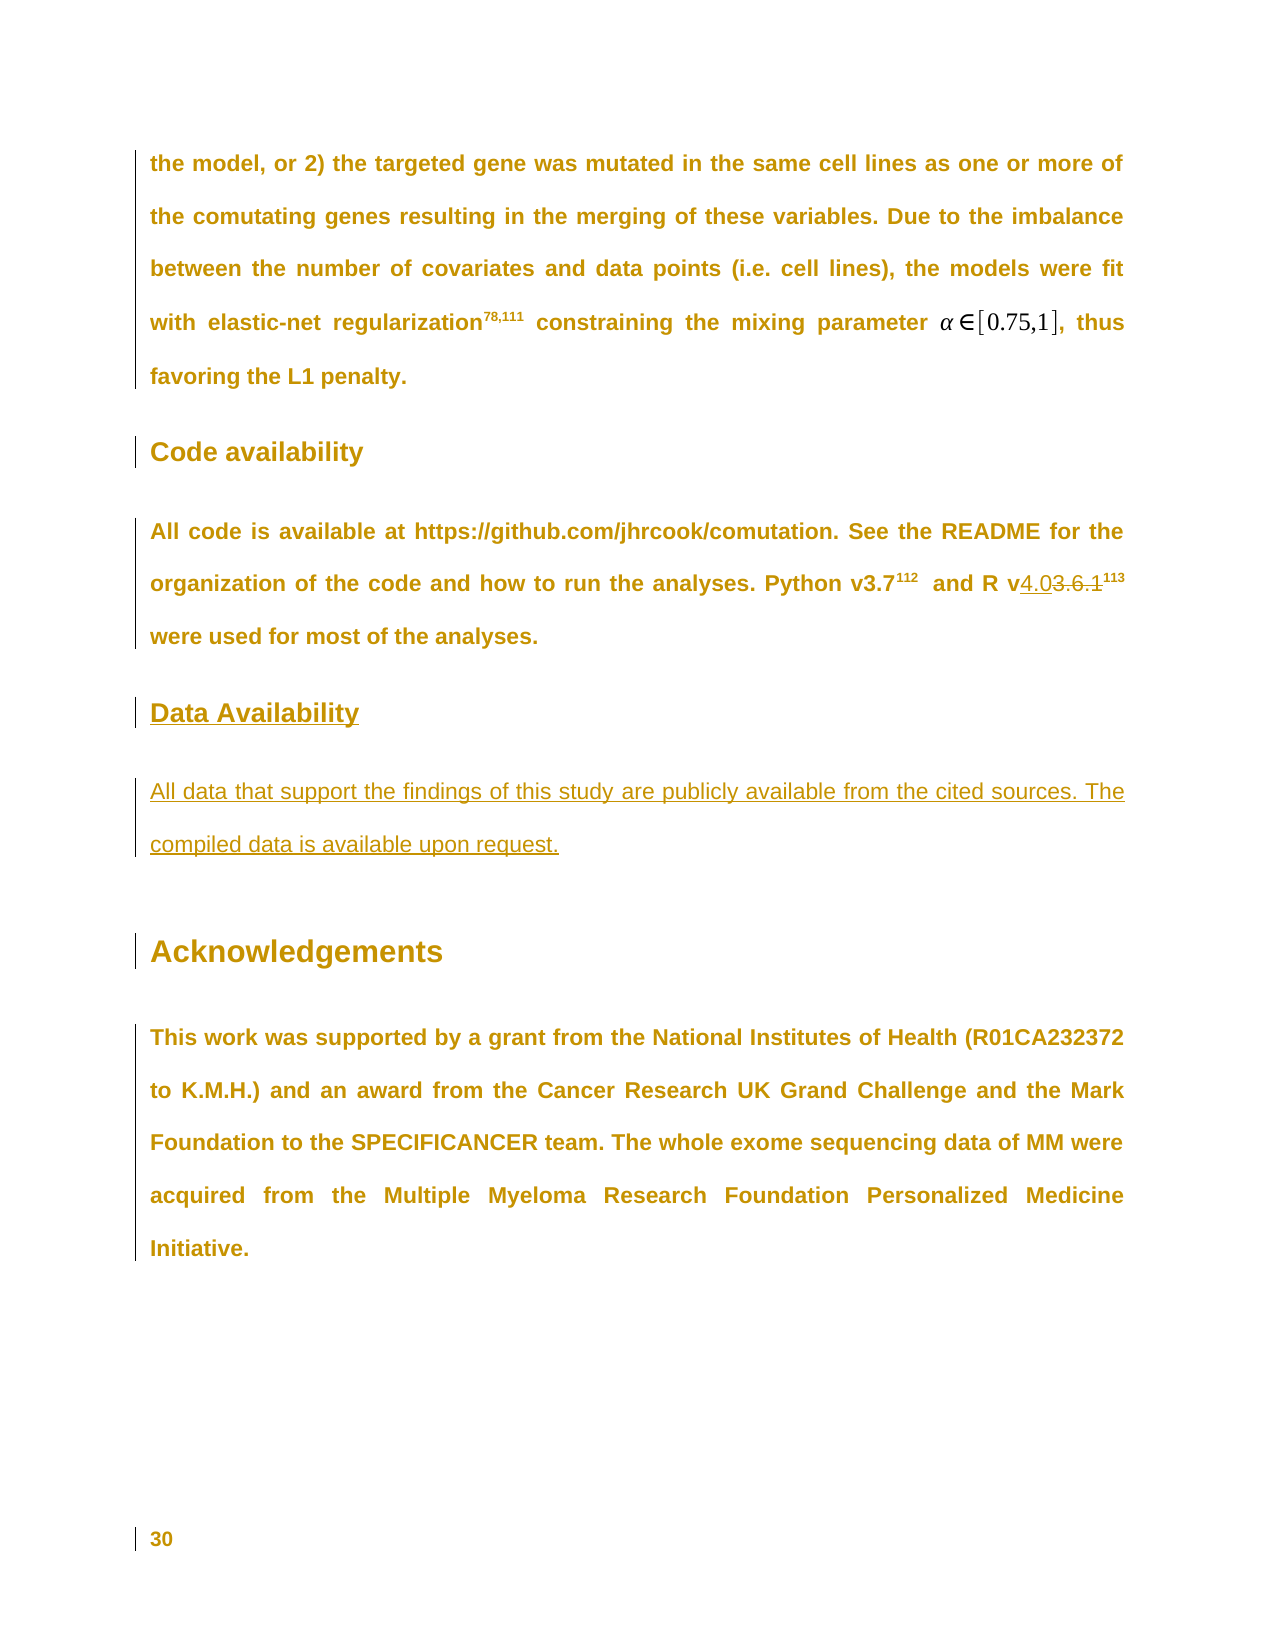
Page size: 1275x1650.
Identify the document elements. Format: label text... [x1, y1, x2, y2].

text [150, 150, 1125, 389]
text All code is available at https://github.com/jhrcook/comutation. See the README for the organization of the code and how to run the analyses. Python v3.7 and R v were used for most of the analyses. [150, 518, 1125, 649]
subtitle Acknowledgements [150, 933, 1125, 969]
subtitle Code availability [150, 436, 1125, 468]
text This work was supported by a grant from the National Institutes of Health (R01CA232372 to K.M.H.) and an award from the Cancer Research UK Grand Challenge and the Mark Foundation to the SPECIFICANCER team. The whole exome sequencing data of MM were acquired from the Multiple Myeloma Research Foundation Personalized Medicine Initiative. [150, 1024, 1125, 1261]
